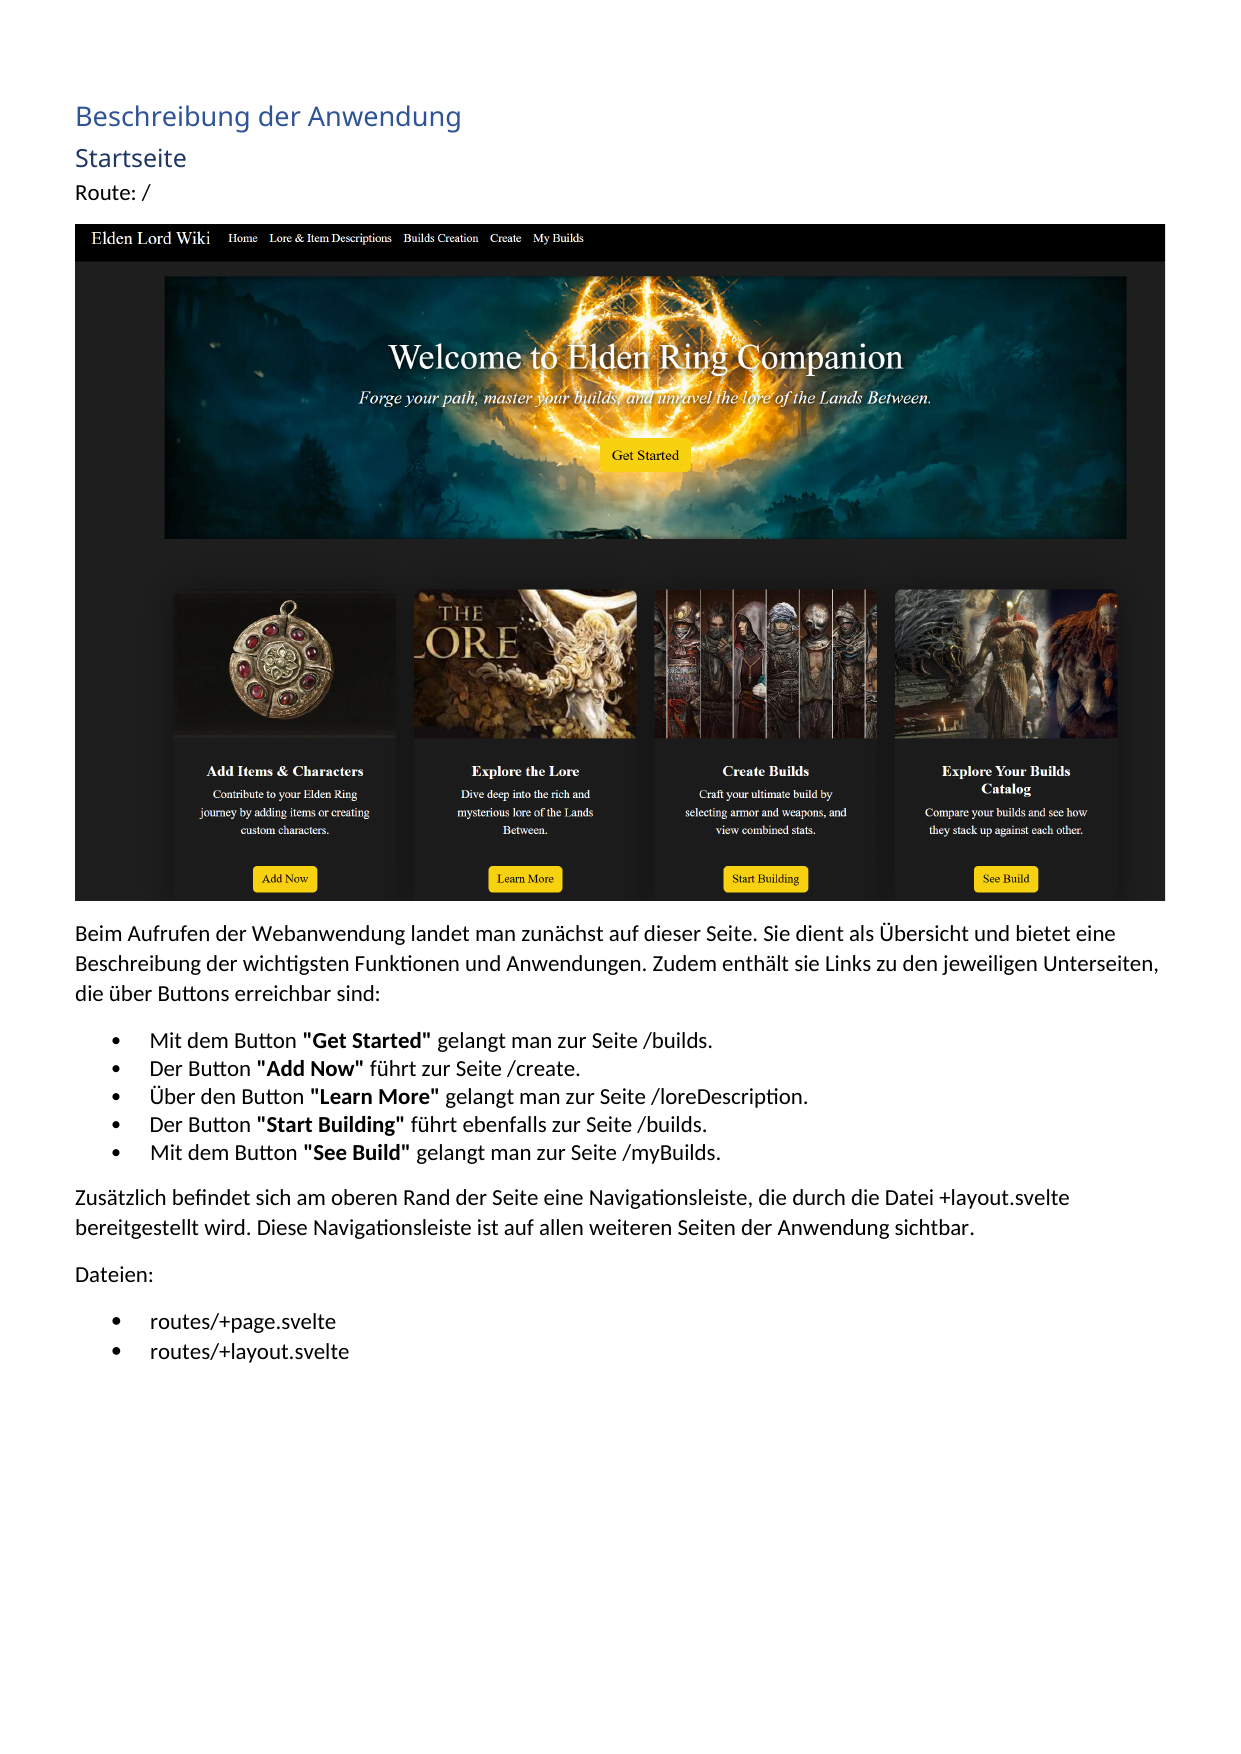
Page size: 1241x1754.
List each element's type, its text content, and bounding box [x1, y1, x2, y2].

list routes/+layout.svelte [112, 1337, 1165, 1365]
subtitle Startseite [75, 141, 1165, 175]
list routes/+page.svelte [112, 1307, 1165, 1335]
subtitle Beschreibung der Anwendung [75, 97, 1165, 134]
list Der Button "Add Now" führt zur Seite /create. [112, 1054, 1165, 1082]
list Mit dem Button "See Build" gelangt man zur Seite /myBuilds. [112, 1138, 1165, 1167]
list Mit dem Button "Get Started" gelangt man zur Seite /builds. [112, 1026, 1165, 1054]
list Über den Button "Learn More" gelangt man zur Seite /loreDescription. [112, 1082, 1165, 1111]
picture [75, 224, 1166, 901]
text Zusätzlich befindet sich am oberen Rand der Seite eine Navigationsleiste, die durch die Datei +layout.svelte bereitgestellt wird. Diese Navigationsleiste ist auf allen weiteren Seiten der Anwendung sichtbar. [75, 1183, 1165, 1241]
text Route: / [75, 178, 1165, 206]
list Der Button "Start Building" führt ebenfalls zur Seite /builds. [112, 1111, 1165, 1138]
text Dateien: [75, 1260, 1165, 1288]
text Beim Aufrufen der Webanwendung landet man zunächst auf dieser Seite. Sie dient als Übersicht und bietet eine Beschreibung der wichtigsten Funktionen und Anwendungen. Zudem enthält sie Links zu den jeweiligen Unterseiten, die über Buttons erreichbar sind: [75, 919, 1165, 1008]
